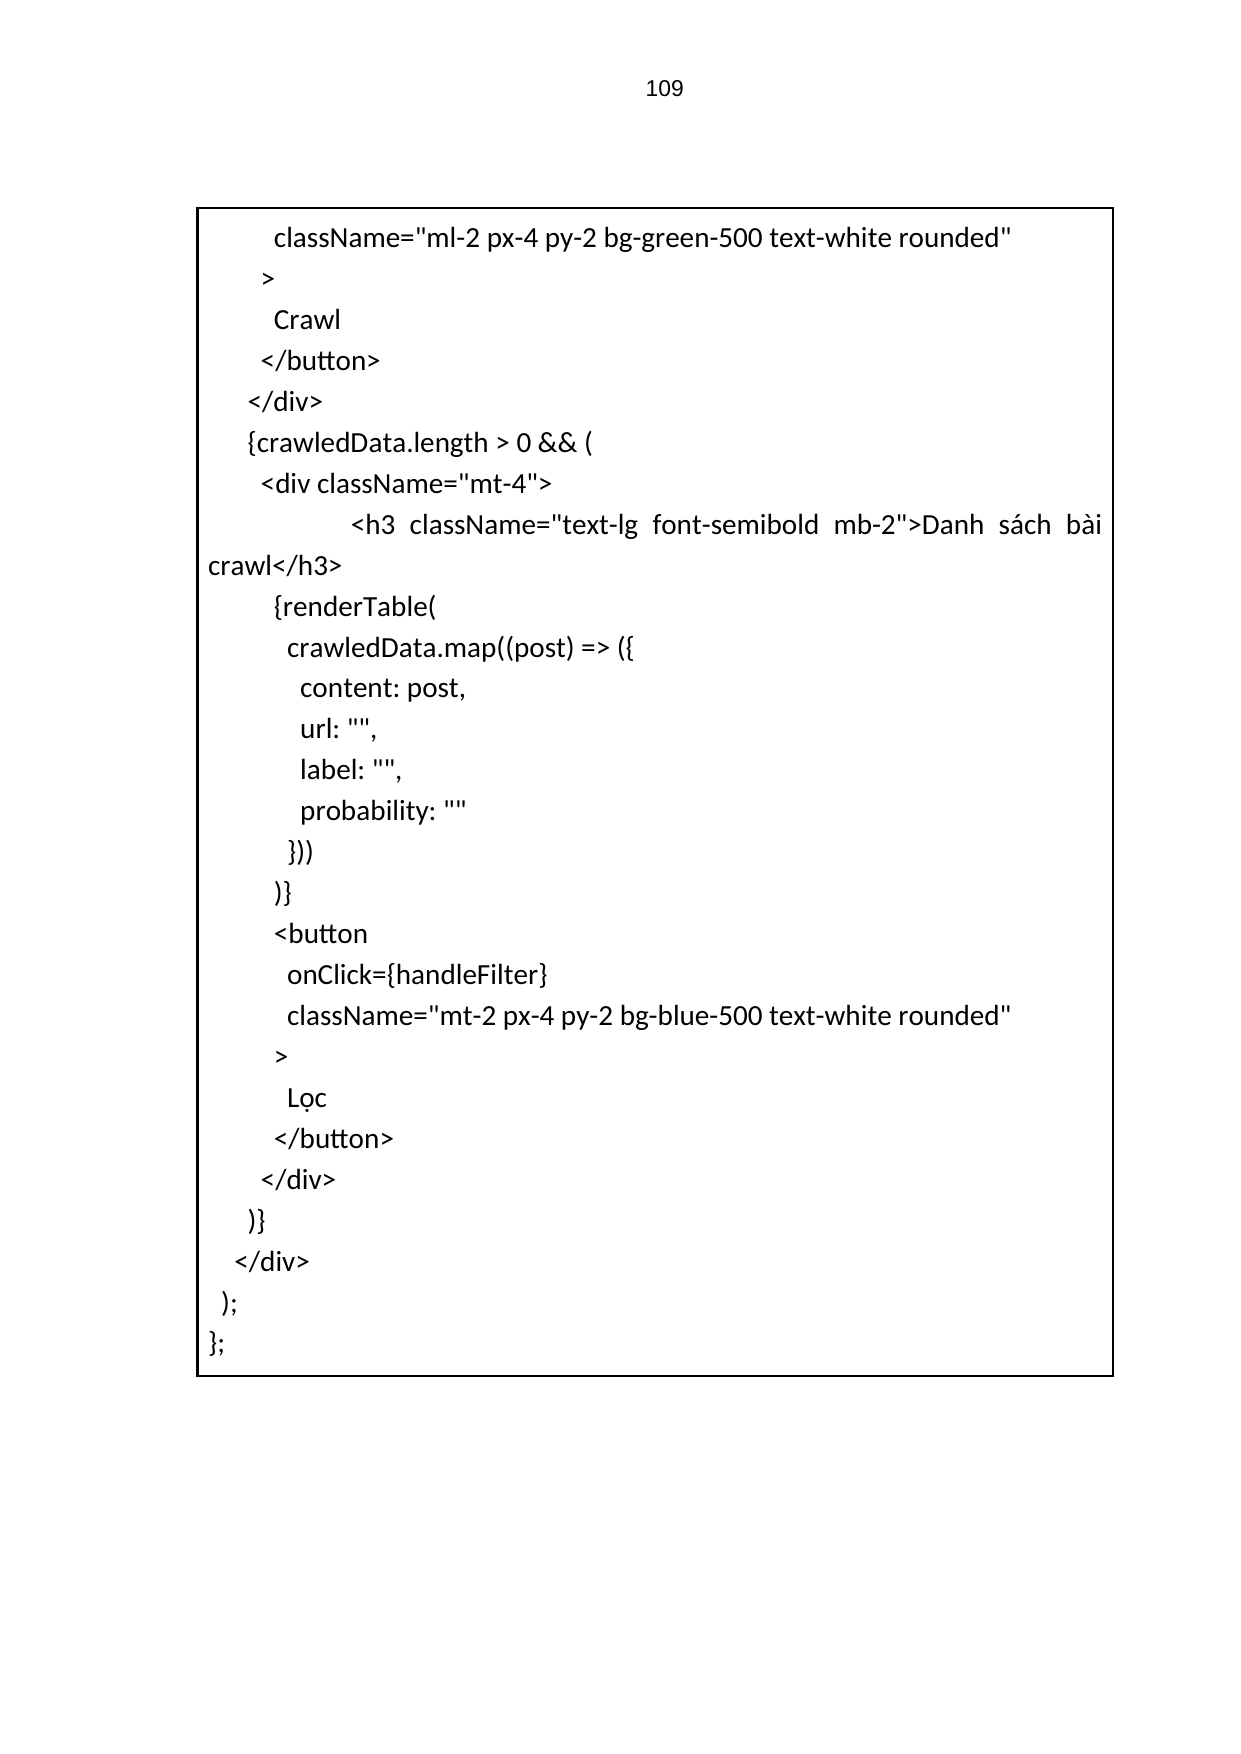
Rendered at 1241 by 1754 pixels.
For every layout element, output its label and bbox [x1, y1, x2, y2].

table_header [199, 209, 1112, 1374]
